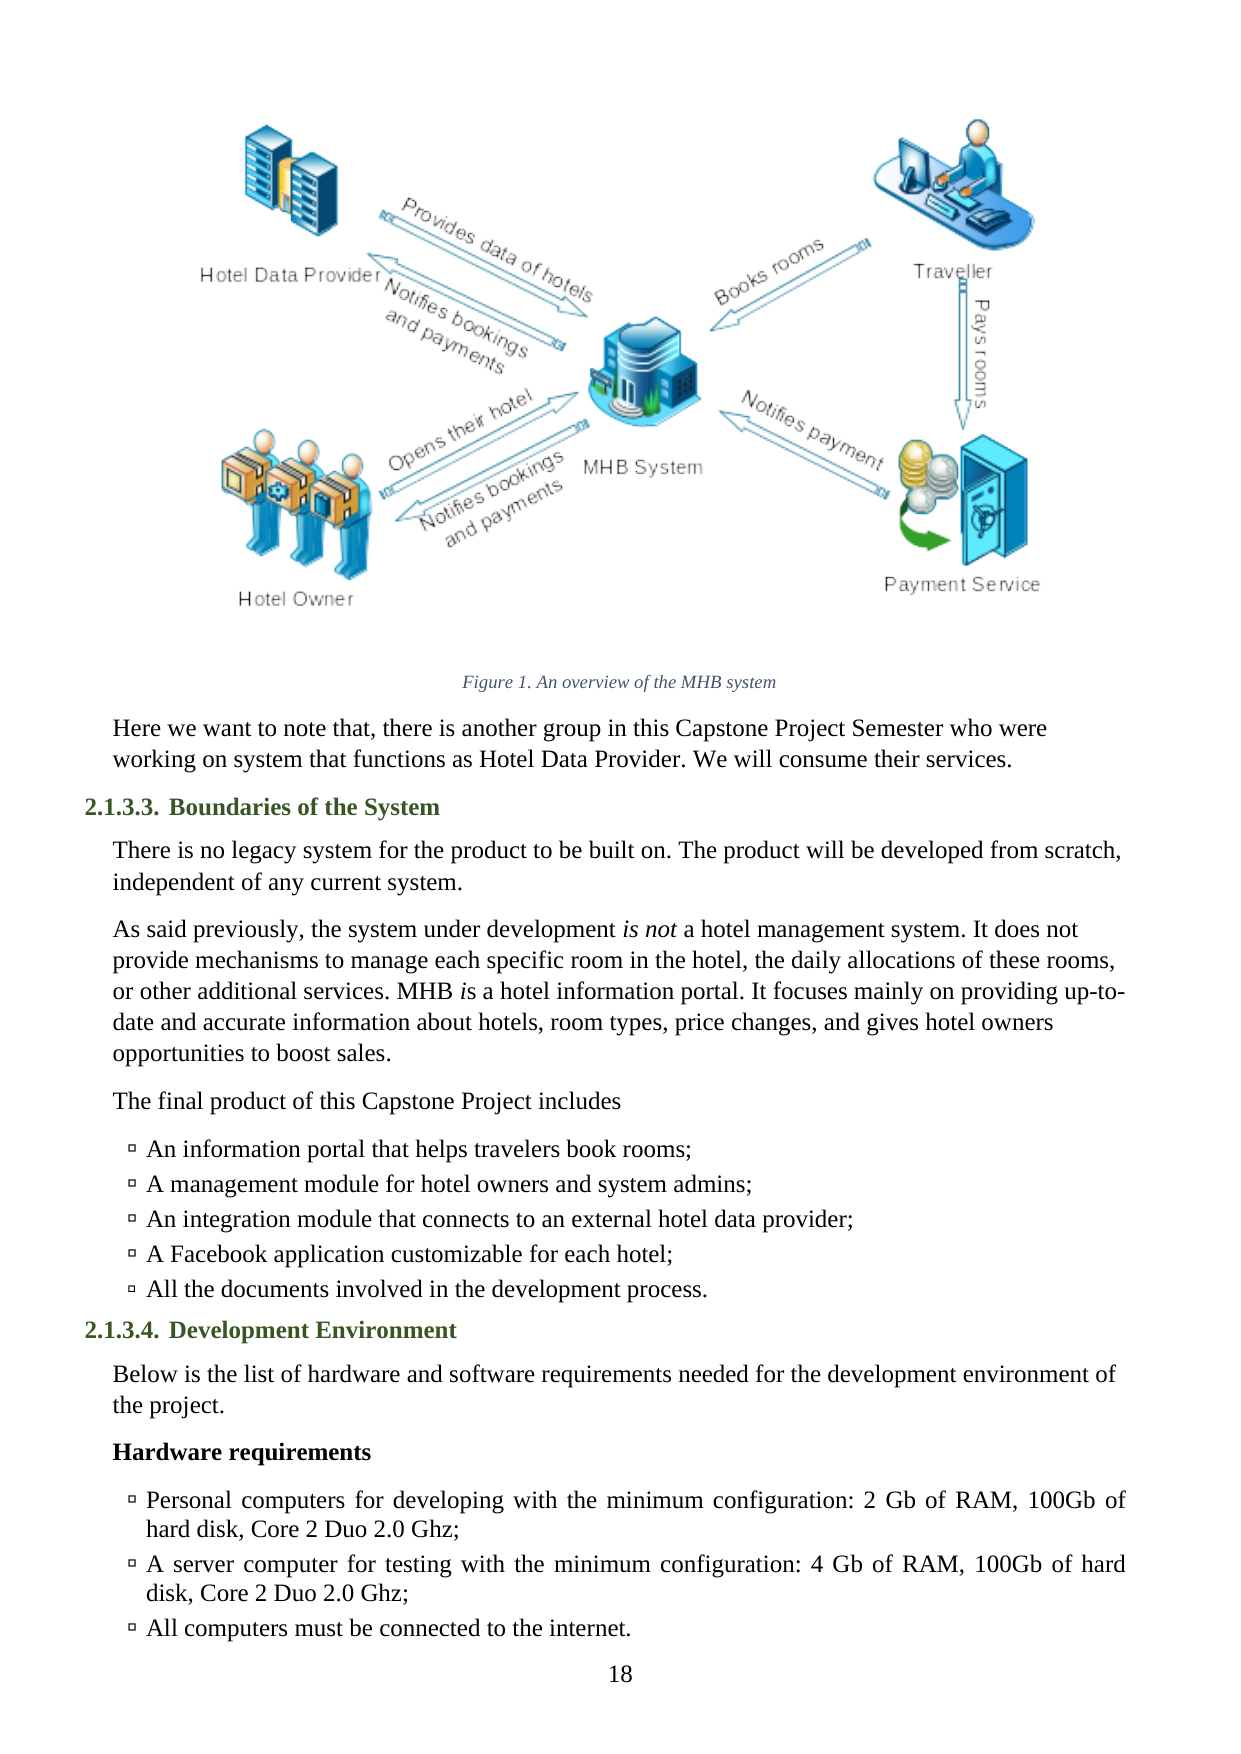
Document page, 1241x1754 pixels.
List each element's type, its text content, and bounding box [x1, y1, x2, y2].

list Personal computers for developing with the minimum configuration: 2 Gb of RAM, 100Gb of hard disk, Core 2 Duo 2.0 Ghz; [127, 1485, 1128, 1543]
subtitle Development Environment [159, 1315, 1128, 1344]
text Hardware requirements [112, 1437, 1128, 1466]
text The final product of this Capstone Project includes [112, 1086, 1128, 1115]
text Figure 1. An overview of the MHB system [112, 671, 1128, 692]
text There is no legacy system for the product to be built on. The product will be developed from scratch, independent of any current system. [112, 836, 1128, 895]
list An information portal that helps travelers book rooms; [127, 1134, 1128, 1163]
text As said previously, the system under development is not a hotel management system. It does not provide mechanisms to manage each specific room in the hotel, the daily allocations of these rooms, or other additional services. MHB is a hotel information portal. It focuses mainly on providing up-to-date and accurate information about hotels, room types, price changes, and gives hotel owners opportunities to boost sales. [112, 914, 1128, 1067]
list All the documents involved in the development process. [127, 1274, 1128, 1303]
text Here we want to note that, there is another group in this Capstone Project Semester who were working on system that functions as Hotel Data Provider. We will consume their services. [112, 713, 1128, 773]
list A Facebook application customizable for each hotel; [127, 1239, 1128, 1268]
subtitle Boundaries of the System [159, 792, 1128, 821]
text Below is the list of hardware and software requirements needed for the development environment of the project. [112, 1359, 1128, 1418]
list All computers must be connected to the internet. [127, 1613, 1128, 1641]
list A management module for hotel owners and system admins; [127, 1169, 1128, 1198]
list A server computer for testing with the minimum configuration: 4 Gb of RAM, 100Gb of hard disk, Core 2 Duo 2.0 Ghz; [127, 1549, 1128, 1606]
list An integration module that connects to an external hotel data provider; [127, 1204, 1128, 1233]
